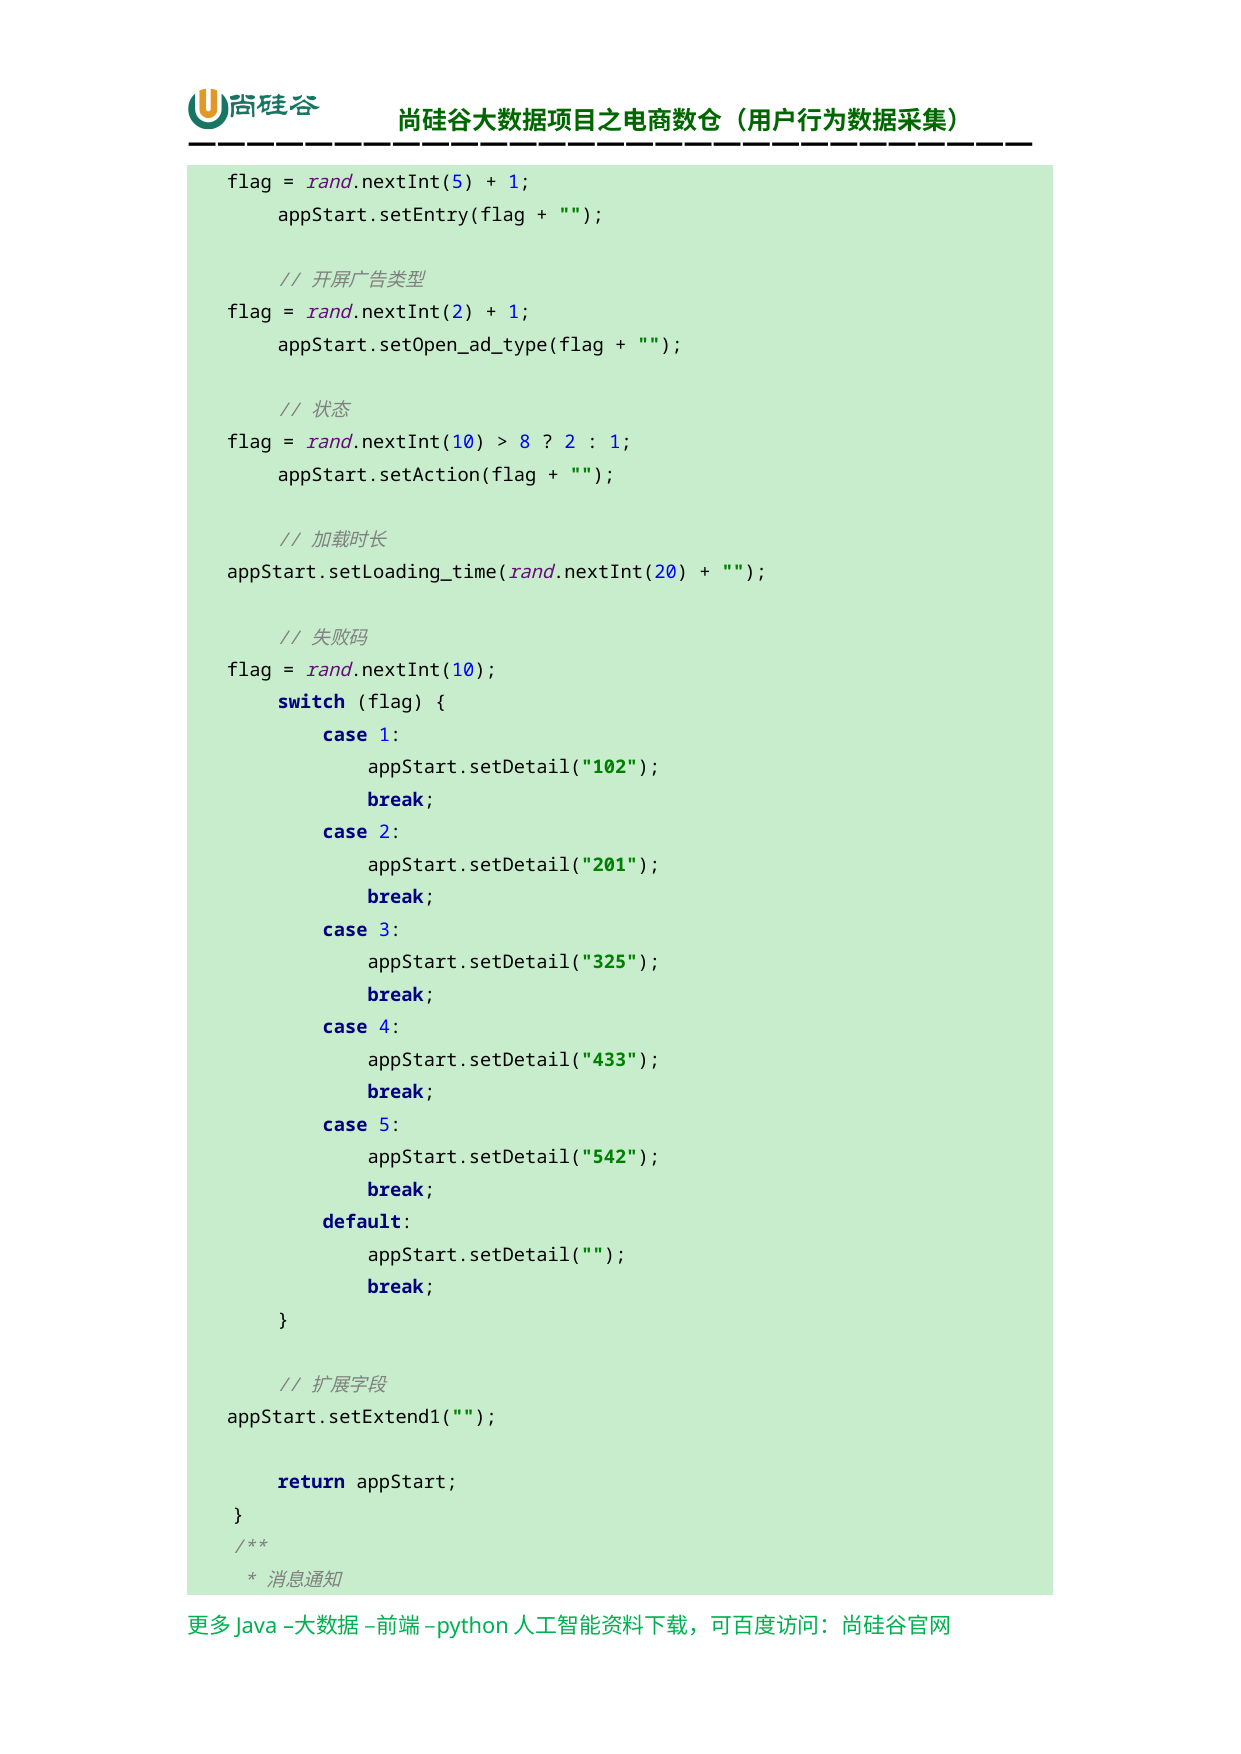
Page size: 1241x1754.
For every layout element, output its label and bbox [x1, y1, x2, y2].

text [187, 165, 1053, 1595]
picture [187, 88, 321, 130]
